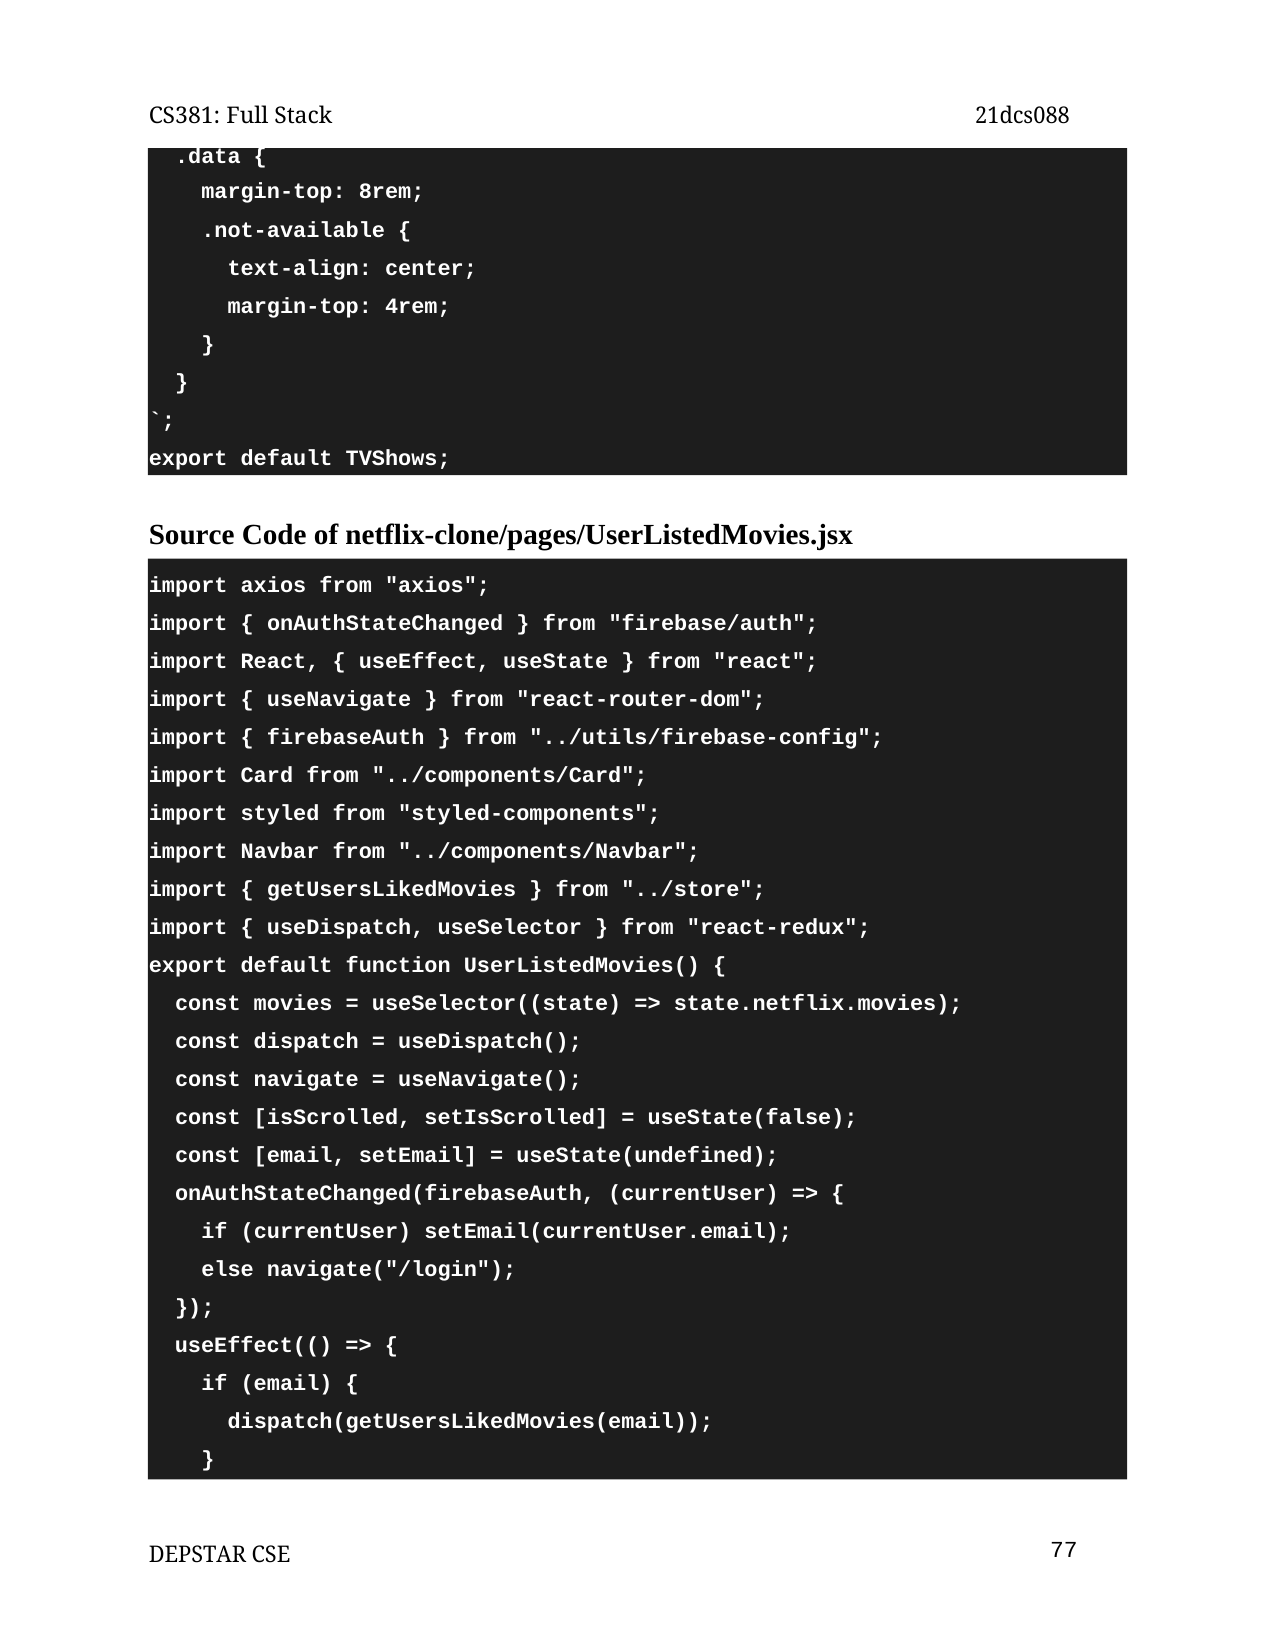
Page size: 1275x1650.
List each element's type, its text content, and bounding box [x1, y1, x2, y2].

subtitle Source Code of netflix-clone/pages/UserListedMovies.jsx [148, 517, 1139, 551]
